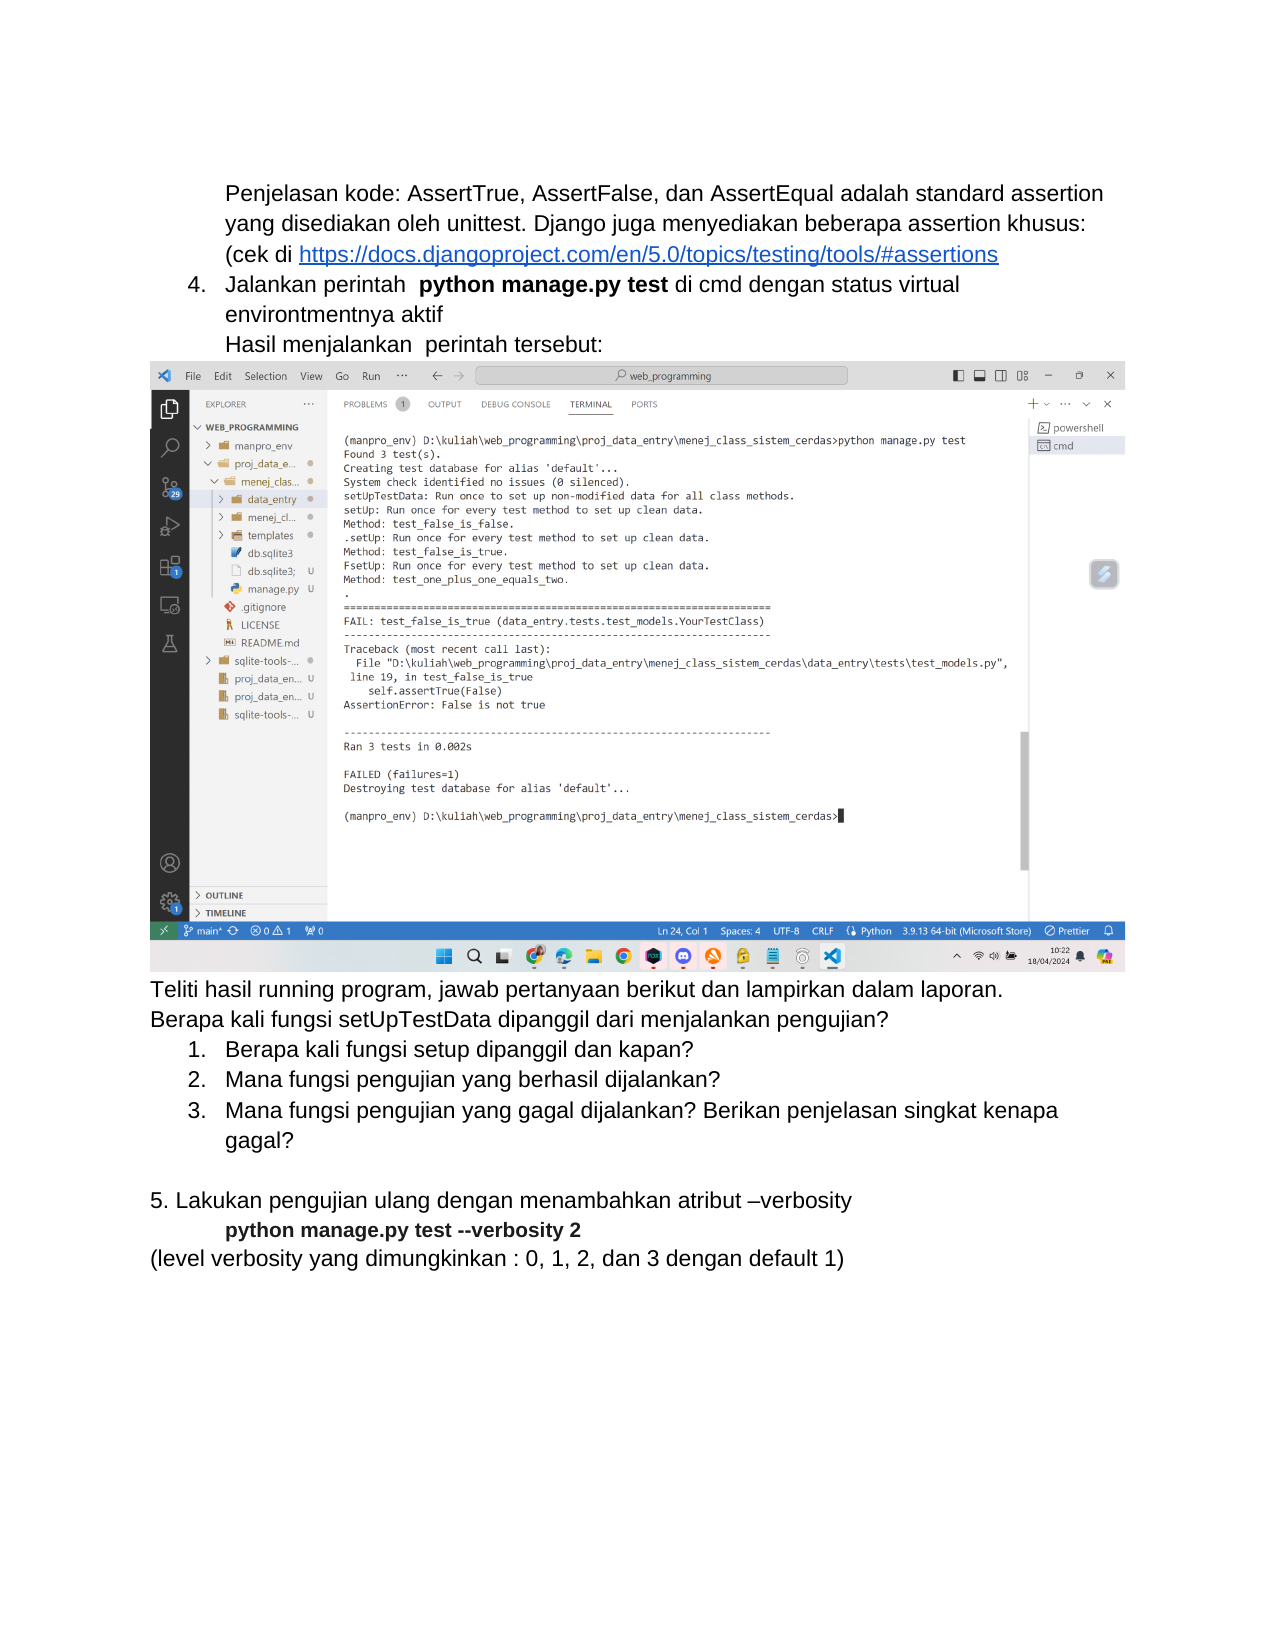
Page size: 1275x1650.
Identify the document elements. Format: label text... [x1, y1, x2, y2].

text Hasil menjalankan perintah tersebut: [150, 331, 1125, 358]
list Mana fungsi pengujian yang gagal dijalankan? Berikan penjelasan singkat kenapa gagal? [187, 1097, 1125, 1153]
list Jalankan perintah python manage.py test di cmd dengan status virtual environtmentnya aktif [187, 271, 1125, 327]
list Mana fungsi pengujian yang berhasil dijalankan? [187, 1066, 1125, 1093]
text python manage.py test --verbosity 2 [150, 1217, 1125, 1241]
text (level verbosity yang dimungkinkan : 0, 1, 2, dan 3 dengan default 1) [150, 1245, 1125, 1271]
list Berapa kali fungsi setup dipanggil dan kapan? [187, 1036, 1125, 1062]
text Teliti hasil running program, jawab pertanyaan berikut dan lampirkan dalam laporan. [150, 976, 1125, 1002]
picture [150, 361, 1125, 972]
text Penjelasan kode: AssertTrue, AssertFalse, dan AssertEqual adalah standard assertion yang disediakan oleh unittest. Django juga menyediakan beberapa assertion khusus: (cek di https://docs.djangoproject.com/en/5.0/topics/testing/tools/#assertions [225, 180, 1125, 267]
text 5. Lakukan pengujian ulang dengan menambahkan atribut –verbosity [150, 1187, 1125, 1213]
text Berapa kali fungsi setUpTestData dipanggil dari menjalankan pengujian? [150, 1006, 1125, 1032]
